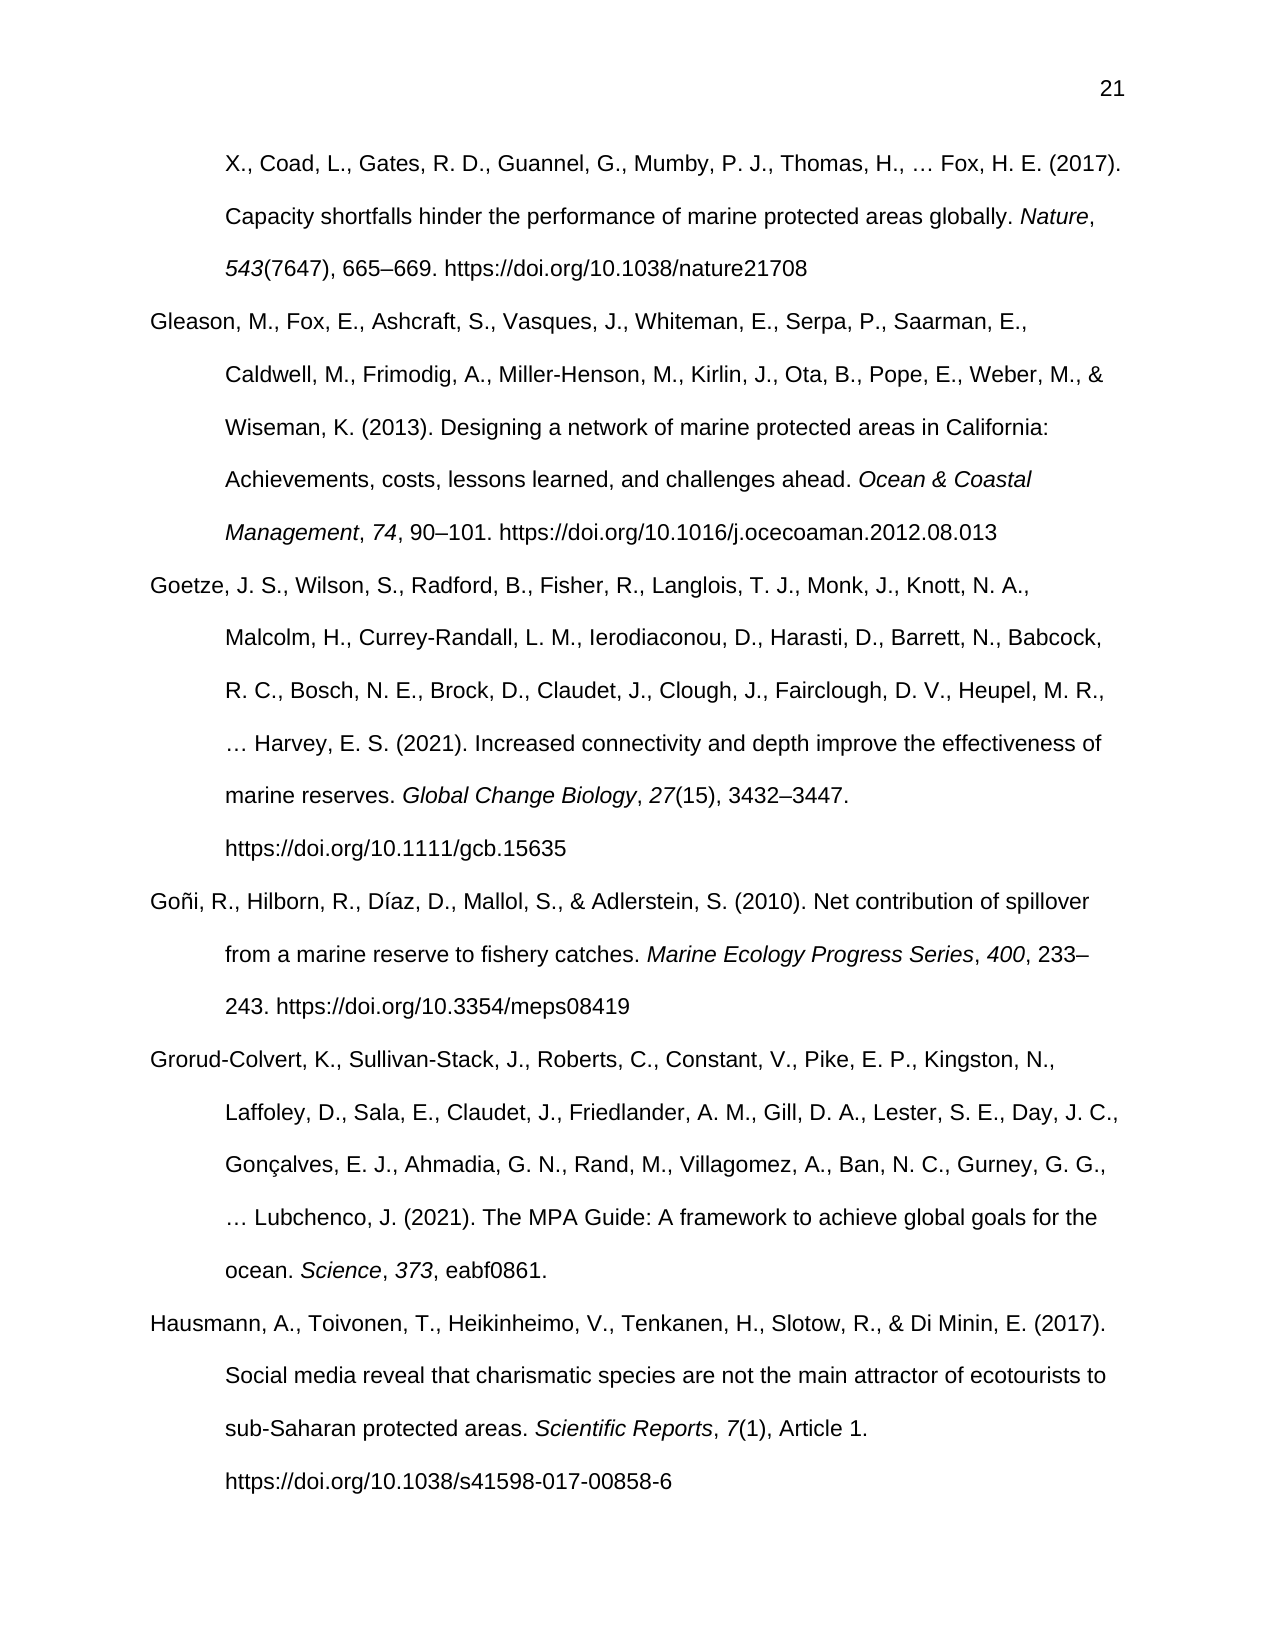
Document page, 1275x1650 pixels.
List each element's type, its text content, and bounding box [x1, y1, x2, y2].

text Grorud-Colvert, K., Sullivan-Stack, J., Roberts, C., Constant, V., Pike, E. P., Kingston, N., Laffoley, D., Sala, E., Claudet, J., Friedlander, A. M., Gill, D. A., Lester, S. E., Day, J. C., Gonçalves, E. J., Ahmadia, G. N., Rand, M., Villagomez, A., Ban, N. C., Gurney, G. G., … Lubchenco, J. (2021). The MPA Guide: A framework to achieve global goals for the ocean. Science, 373, eabf0861. [150, 1046, 1125, 1283]
text Goetze, J. S., Wilson, S., Radford, B., Fisher, R., Langlois, T. J., Monk, J., Knott, N. A., Malcolm, H., Currey-Randall, L. M., Ierodiaconou, D., Harasti, D., Barrett, N., Babcock, R. C., Bosch, N. E., Brock, D., Claudet, J., Clough, J., Fairclough, D. V., Heupel, M. R., … Harvey, E. S. (2021). Increased connectivity and depth improve the effectiveness of marine reserves. Global Change Biology, 27(15), 3432–3447. https://doi.org/10.1111/gcb.15635 [150, 572, 1125, 862]
text Gleason, M., Fox, E., Ashcraft, S., Vasques, J., Whiteman, E., Serpa, P., Saarman, E., Caldwell, M., Frimodig, A., Miller-Henson, M., Kirlin, J., Ota, B., Pope, E., Weber, M., & Wiseman, K. (2013). Designing a network of marine protected areas in California: Achievements, costs, lessons learned, and challenges ahead. Ocean & Coastal Management, 74, 90–101. https://doi.org/10.1016/j.ocecoaman.2012.08.013 [150, 308, 1125, 545]
text Goñi, R., Hilborn, R., Díaz, D., Mallol, S., & Adlerstein, S. (2010). Net contribution of spillover from a marine reserve to fishery catches. Marine Ecology Progress Series, 400, 233–243. https://doi.org/10.3354/meps08419 [150, 888, 1125, 1020]
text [150, 150, 1125, 282]
text Hausmann, A., Toivonen, T., Heikinheimo, V., Tenkanen, H., Slotow, R., & Di Minin, E. (2017). Social media reveal that charismatic species are not the main attractor of ecotourists to sub-Saharan protected areas. Scientific Reports, 7(1), Article 1. https://doi.org/10.1038/s41598-017-00858-6 [150, 1309, 1125, 1494]
